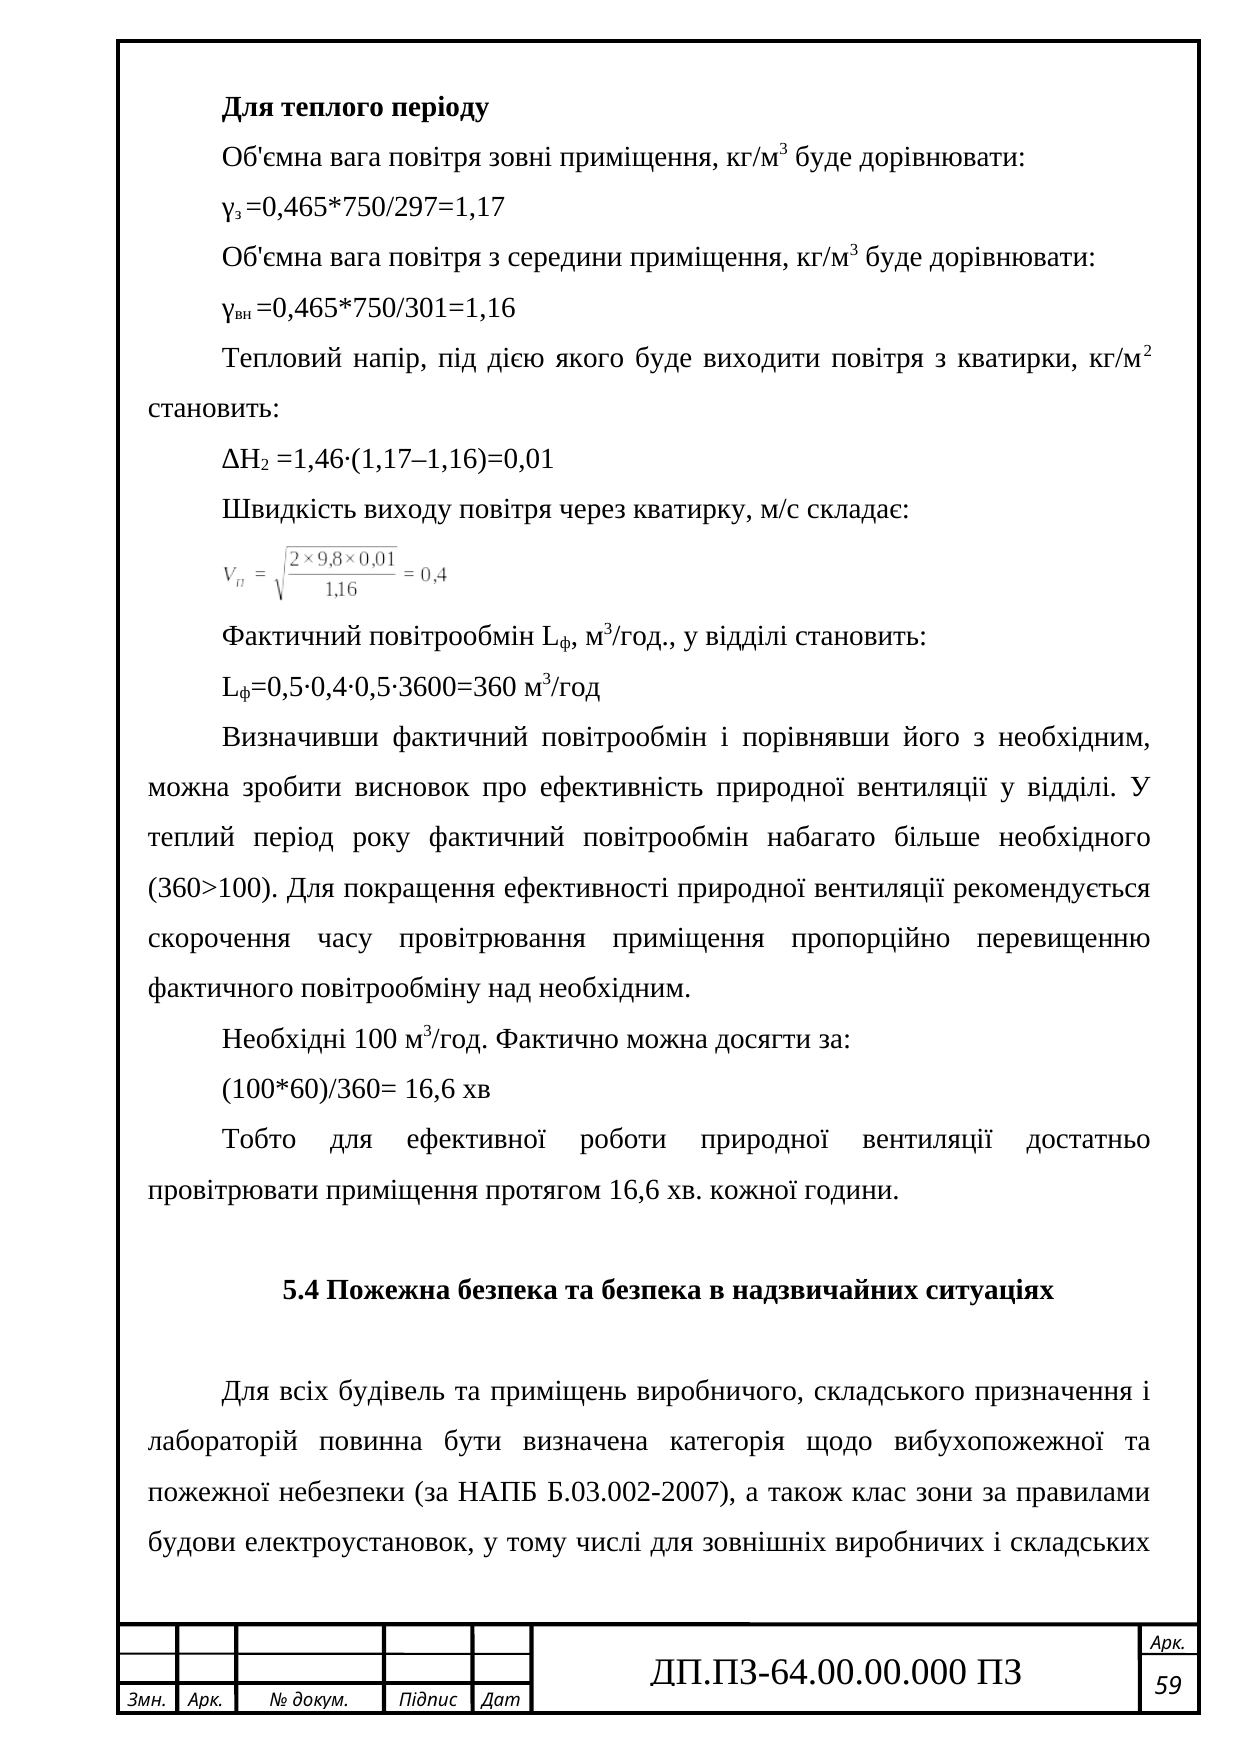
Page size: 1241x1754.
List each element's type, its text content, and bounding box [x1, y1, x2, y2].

text Фактичний повітрообмін Lф, м3/год., у відділі становить: [148, 618, 1152, 652]
text Визначивши фактичний повітрообмін і порівнявши його з необхідним, можна зробити висновок про ефективність природної вентиляції у відділі. У теплий період року фактичний повітрообмін набагато більше необхідного (360>100). Для покращення ефективності природної вентиляції рекомендується скорочення часу провітрювання приміщення пропорційно перевищенню фактичного повітрообміну над необхідним. [148, 719, 1152, 1004]
text Тепловий напір, під дією якого буде виходити повітря з кватирки, кг/м2 становить: [148, 340, 1152, 424]
text Об'ємна вага повітря зовні приміщення, кг/м3 буде дорівнювати: [148, 139, 1152, 172]
text Необхідні 100 м3/год. Фактично можна досягти за: [148, 1021, 1152, 1054]
text γвн =0,465*750/301=1,16 [148, 290, 1152, 323]
text Тобто для ефективної роботи природної вентиляції достатньо провітрювати приміщення протягом 16,6 хв. кожної години. [148, 1121, 1152, 1205]
text Lф=0,5∙0,4∙0,5∙3600=360 м3/год [148, 669, 1152, 702]
text γз =0,465*750/297=1,17 [148, 189, 1152, 223]
text Швидкість виходу повітря через кватирку, м/с складає: [148, 491, 1152, 525]
text 5.4 Пожежна безпека та безпека в надзвичайних ситуаціях [148, 1272, 1152, 1306]
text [148, 1373, 1152, 1557]
text Об'ємна вага повітря з середини приміщення, кг/м3 буде дорівнювати: [148, 239, 1152, 273]
text (100*60)/360= 16,6 хв [148, 1071, 1152, 1105]
text ∆Н2 =1,46∙(1,17–1,16)=0,01 [148, 441, 1152, 474]
text Для теплого періоду [148, 89, 1152, 122]
